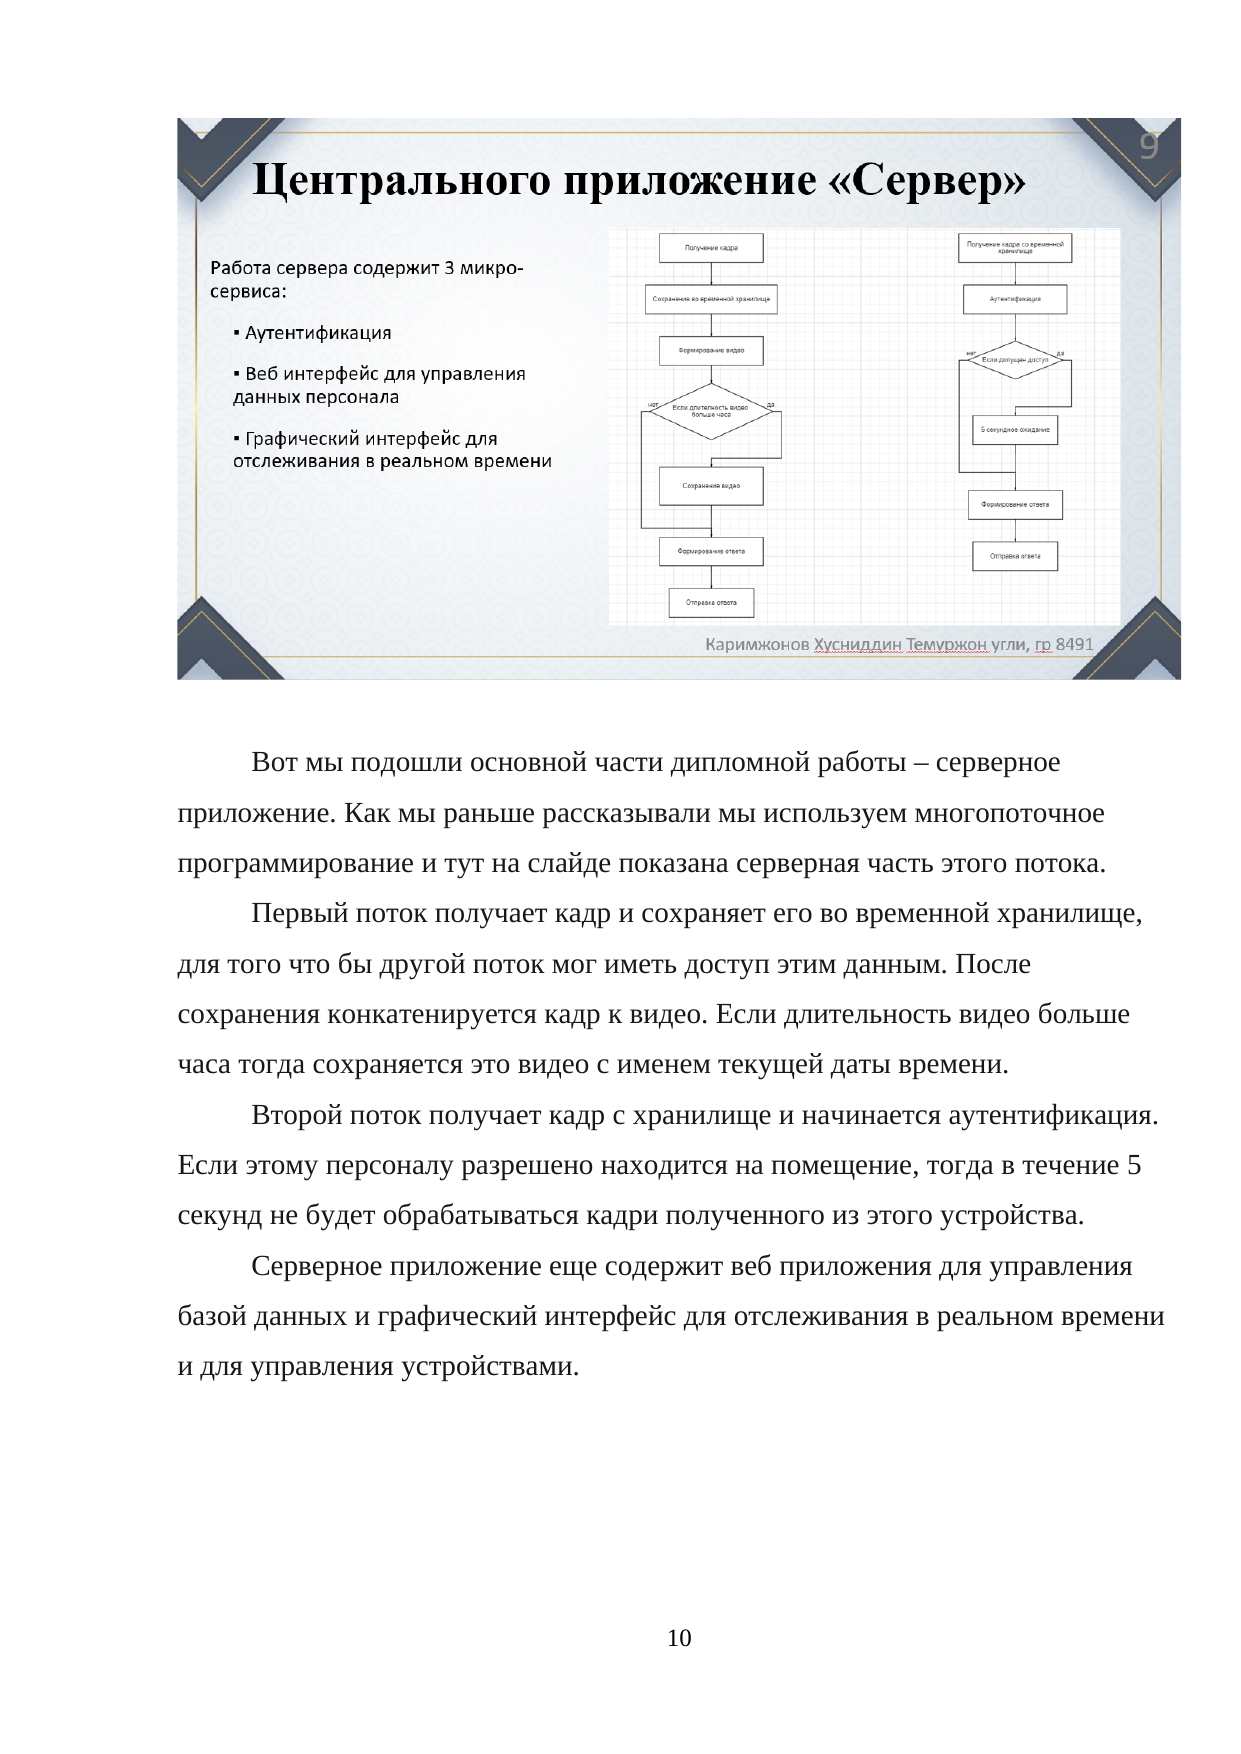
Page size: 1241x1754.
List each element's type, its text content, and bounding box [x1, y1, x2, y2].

picture [177, 118, 1182, 680]
text Второй поток получает кадр с хранилище и начинается аутентификация. Если этому персоналу разрешено находится на помещение, тогда в течение 5 секунд не будет обрабатываться кадри полученного из этого устройства. [177, 1097, 1181, 1231]
text Первый поток получает кадр и сохраняет его во временной хранилище, для того что бы другой поток мог иметь доступ этим данным. После сохранения конкатенируется кадр к видео. Если длительность видео больше часа тогда сохраняется это видео с именем текущей даты времени. [177, 896, 1181, 1080]
text Серверное приложение еще содержит веб приложения для управления базой данных и графический интерфейс для отслеживания в реальном времени и для управления устройствами. [177, 1248, 1181, 1382]
text Вот мы подошли основной части дипломной работы – серверное приложение. Как мы раньше рассказывали мы используем многопоточное программирование и тут на слайде показана серверная часть этого потока. [177, 744, 1181, 879]
